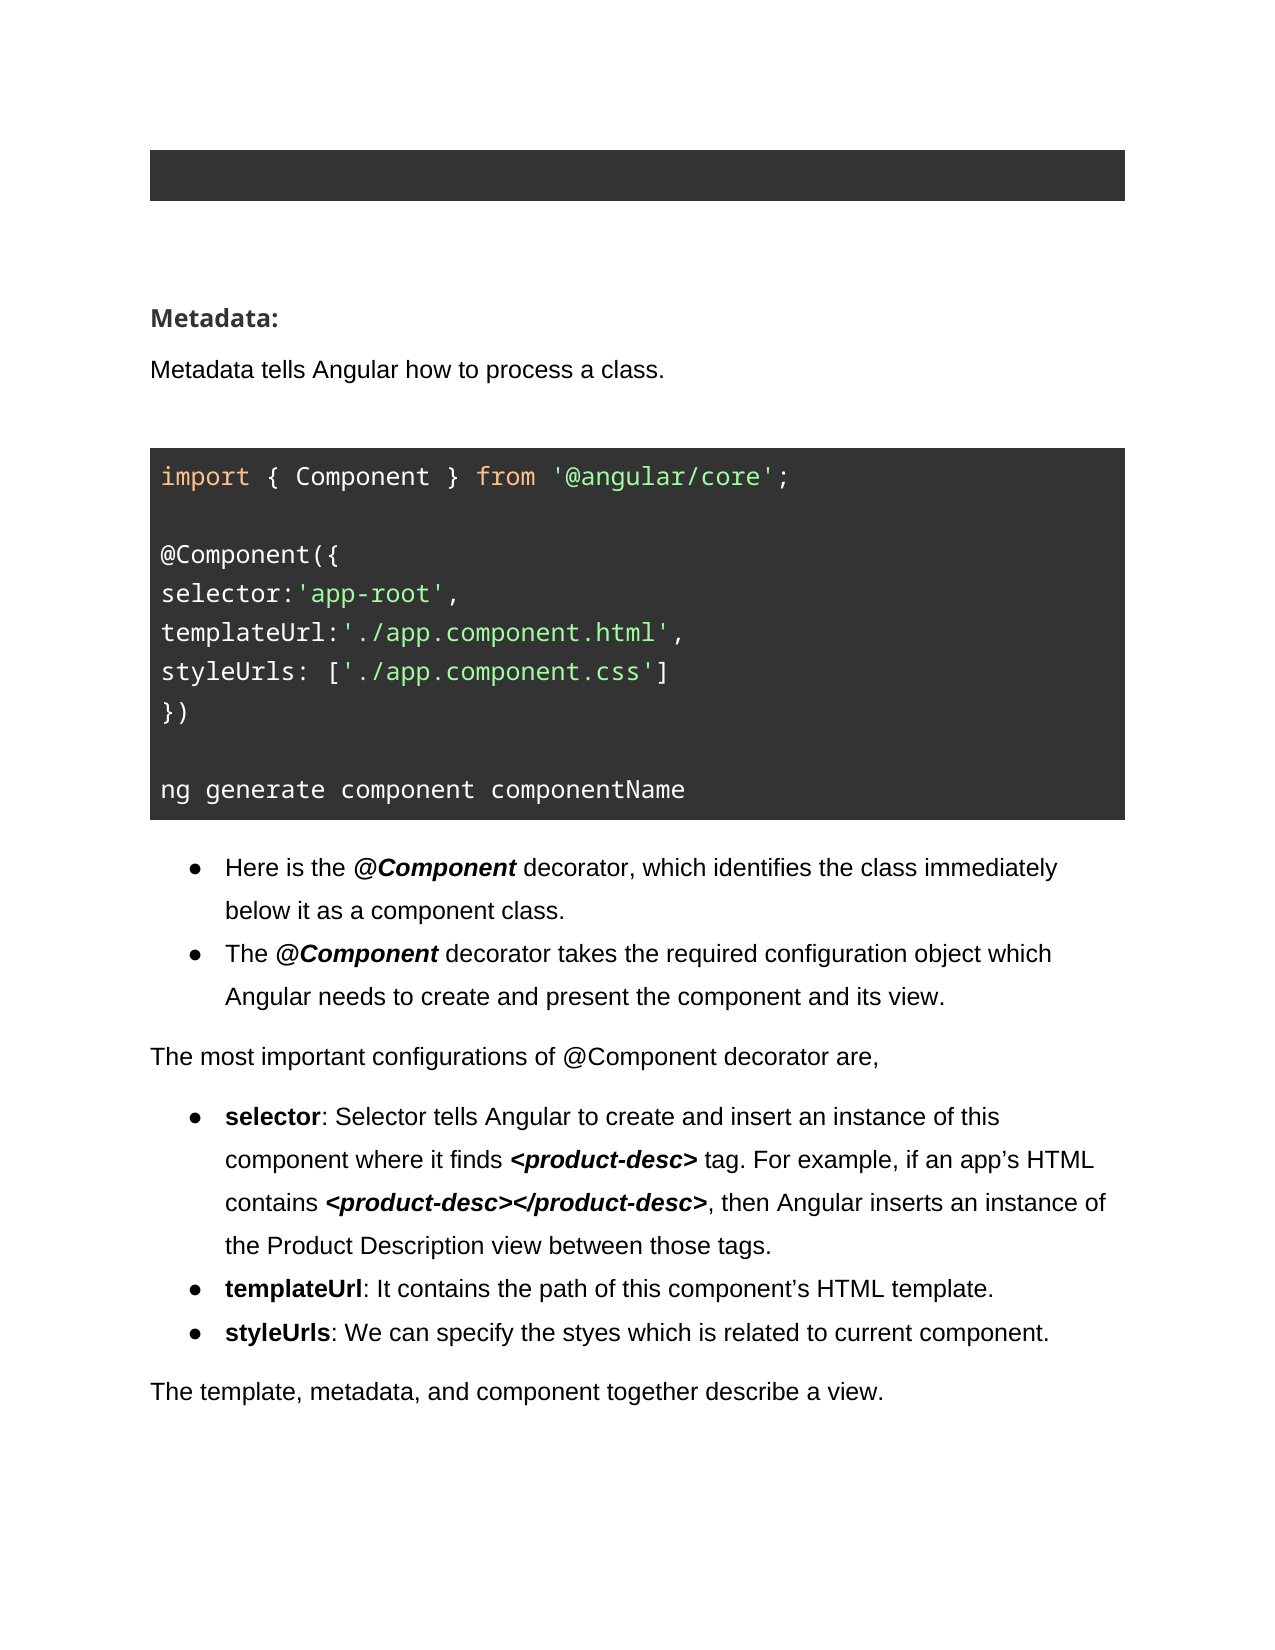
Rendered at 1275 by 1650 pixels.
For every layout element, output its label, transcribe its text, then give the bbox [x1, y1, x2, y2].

list templateUrl: It contains the path of this component’s HTML template. [187, 1274, 1125, 1303]
text The template, metadata, and component together describe a view. [150, 1377, 1125, 1406]
list styleUrls: We can specify the styes which is related to current component. [187, 1317, 1125, 1346]
list selector: Selector tells Angular to create and insert an instance of this component where it finds <product-desc> tag. For example, if an app’s HTML contains <product-desc></product-desc>, then Angular inserts an instance of the Product Description view between those tags. [187, 1102, 1125, 1260]
list The @Component decorator takes the required configuration object which Angular needs to create and present the component and its view. [187, 939, 1125, 1011]
subtitle Metadata: [150, 301, 1125, 335]
text The most important configurations of @Component decorator are, [150, 1042, 1125, 1071]
list Here is the @Component decorator, which identifies the class immediately below it as a component class. [187, 853, 1125, 925]
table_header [150, 150, 1125, 201]
text Metadata tells Angular how to process a class. [150, 355, 1125, 384]
table_header import { Component } from '@angular/core'; @Component({ selector:'app-root', templateUrl:'./app.component.html', styleUrls: ['./app.component.css'] }) ng generate component componentName [150, 448, 1125, 820]
